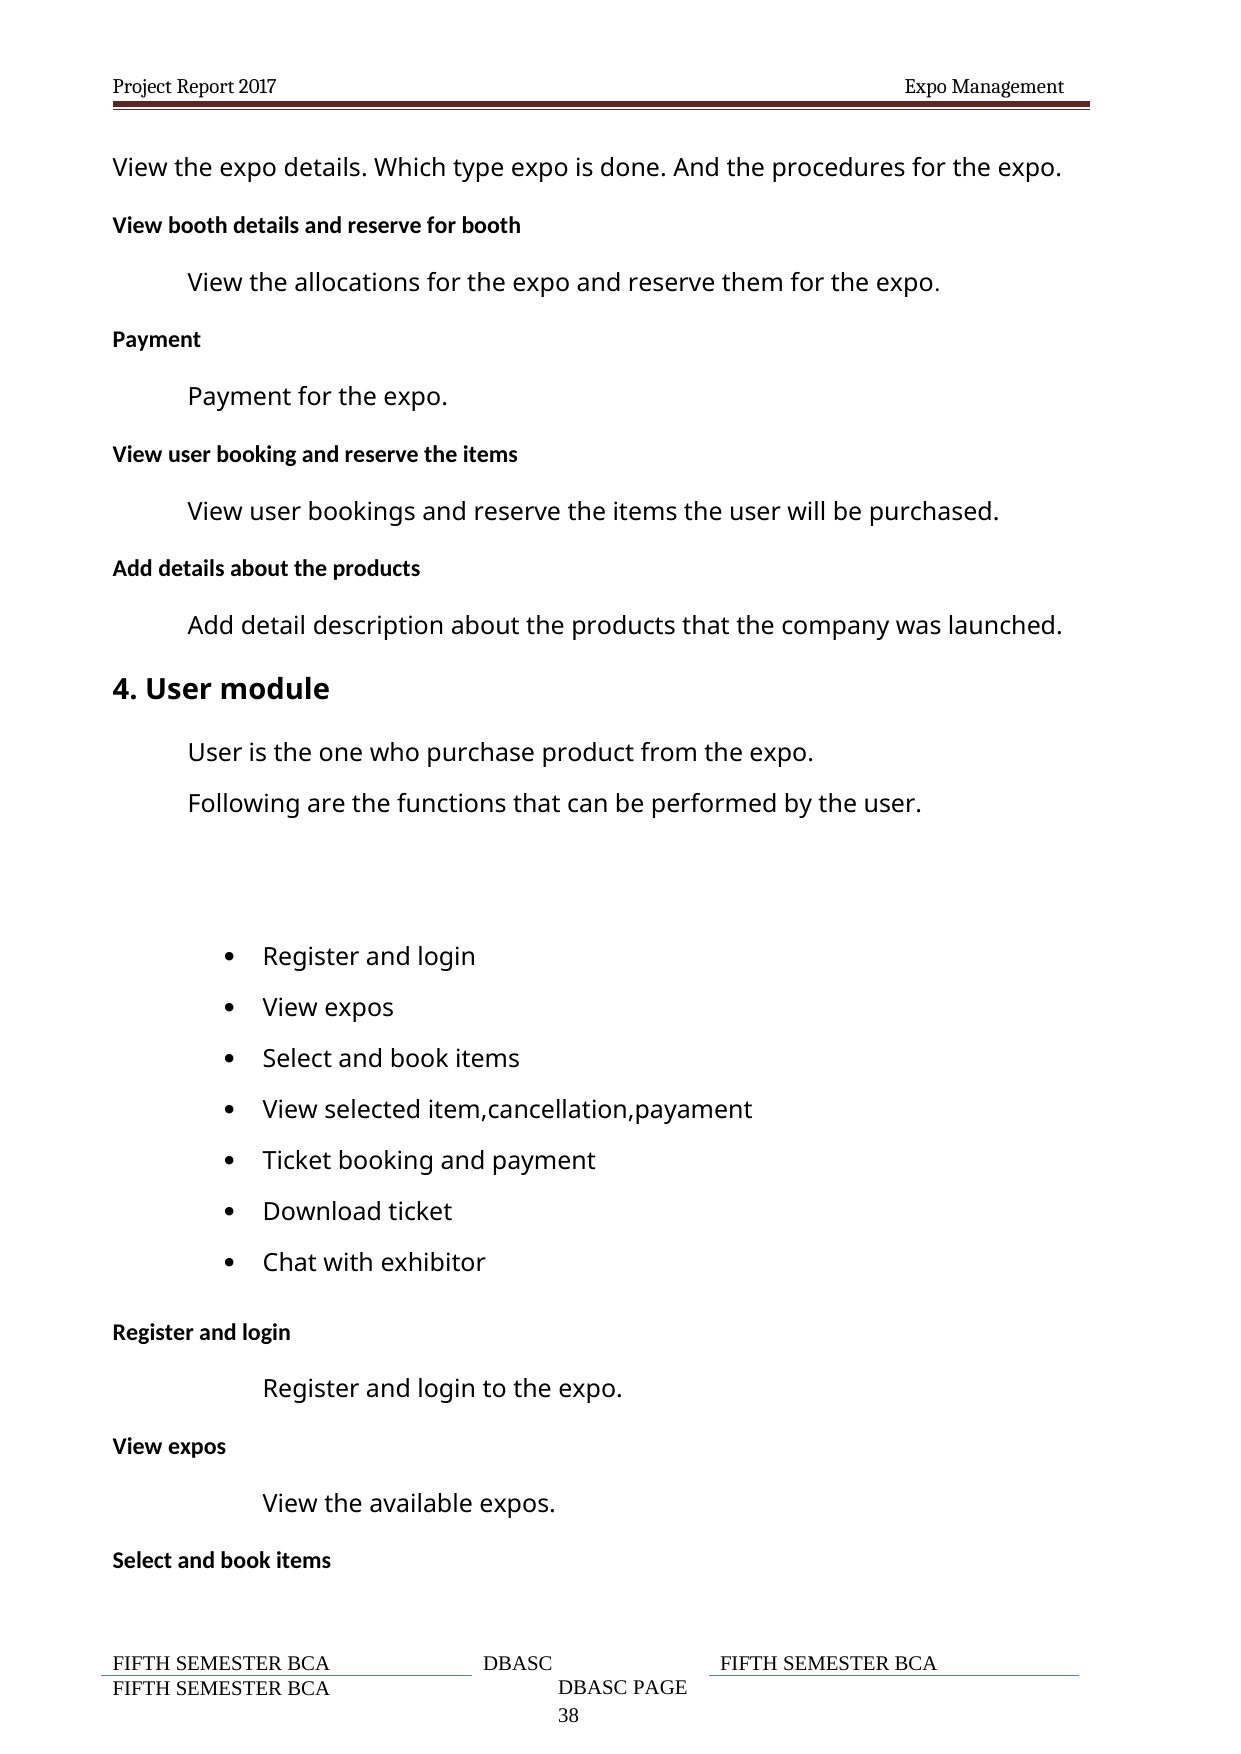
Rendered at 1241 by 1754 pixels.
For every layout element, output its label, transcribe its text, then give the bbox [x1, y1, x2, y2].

list User is the one who purchase product from the expo. [187, 734, 1090, 768]
text Select and book items [112, 1546, 1090, 1575]
text View user booking and reserve the items [112, 439, 1090, 468]
list View the allocations for the expo and reserve them for the expo. [187, 264, 1090, 298]
list Register and login to the expo. [262, 1371, 1090, 1405]
text View the expo details. Which type expo is done. And the procedures for the expo. [112, 150, 1090, 184]
list View user bookings and reserve the items the user will be purchased. [187, 493, 1090, 527]
text Register and login [112, 1317, 1090, 1346]
list Download ticket [225, 1194, 1090, 1228]
text Payment [112, 324, 1090, 354]
list Add detail description about the products that the company was launched. [187, 608, 1090, 642]
list Select and book items [225, 1041, 1090, 1075]
list Register and login [225, 938, 1090, 973]
text View booth details and reserve for booth [112, 210, 1090, 239]
list Payment for the expo. [187, 379, 1090, 413]
list View the available expos. [262, 1486, 1090, 1520]
list Following are the functions that can be performed by the user. [187, 785, 1090, 819]
text Add details about the products [112, 553, 1090, 583]
text View expos [112, 1431, 1090, 1460]
text 4. User module [112, 668, 1090, 708]
list Ticket booking and payment [225, 1143, 1090, 1177]
list View expos [225, 989, 1090, 1024]
list Chat with exhibitor [225, 1245, 1090, 1279]
list View selected item,cancellation,payament [225, 1092, 1090, 1126]
